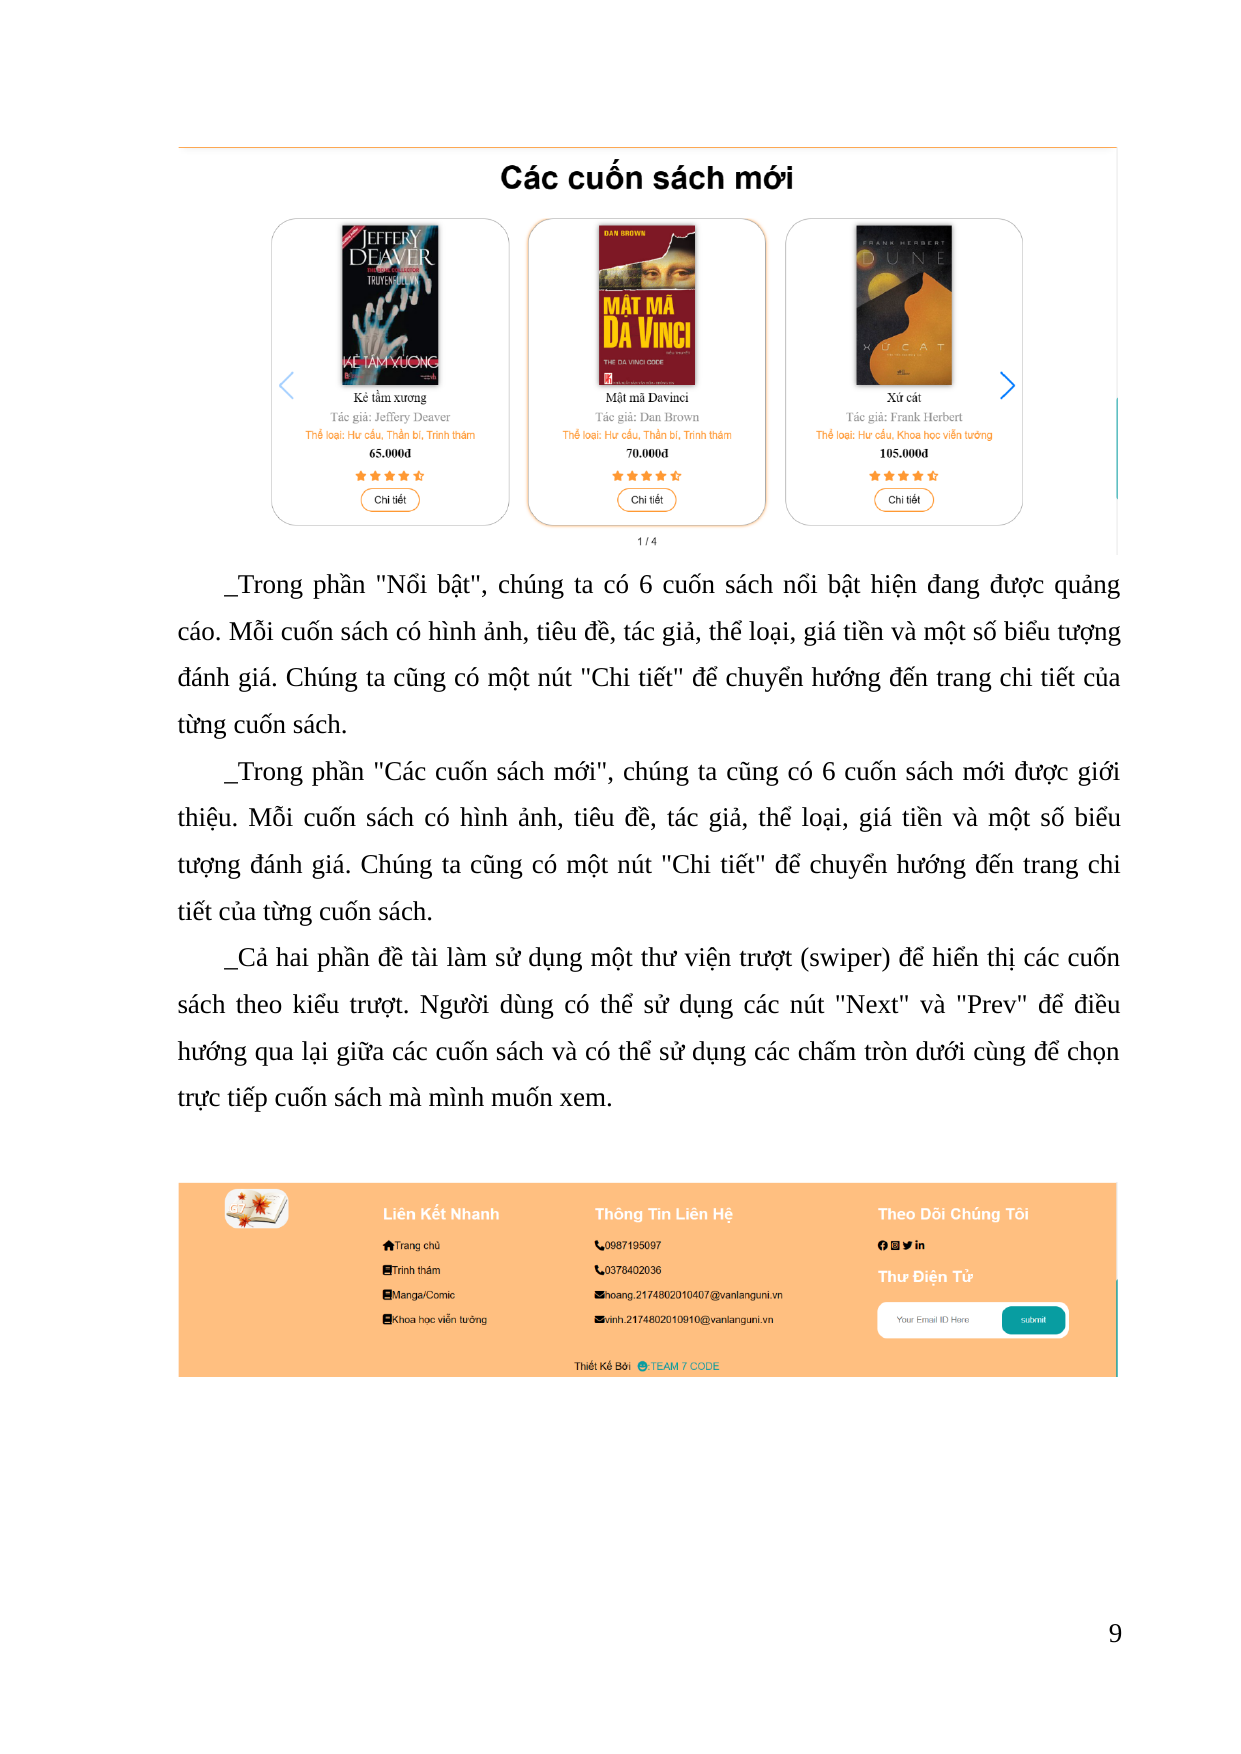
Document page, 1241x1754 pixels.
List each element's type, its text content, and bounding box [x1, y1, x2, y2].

text _Trong phần "Các cuốn sách mới", chúng ta cũng có 6 cuốn sách mới được giới thiệu. Mỗi cuốn sách có hình ảnh, tiêu đề, tác giả, thể loại, giá tiền và một số biểu tượng đánh giá. Chúng ta cũng có một nút "Chi tiết" để chuyển hướng đến trang chi tiết của từng cuốn sách. [177, 755, 1122, 926]
picture [177, 147, 1117, 554]
picture [177, 1182, 1117, 1377]
text _Cả hai phần đề tài làm sử dụng một thư viện trượt (swiper) để hiển thị các cuốn sách theo kiểu trượt. Người dùng có thể sử dụng các nút "Next" và "Prev" để điều hướng qua lại giữa các cuốn sách và có thể sử dụng các chấm tròn dưới cùng để chọn trực tiếp cuốn sách mà mình muốn xem. [177, 941, 1122, 1113]
